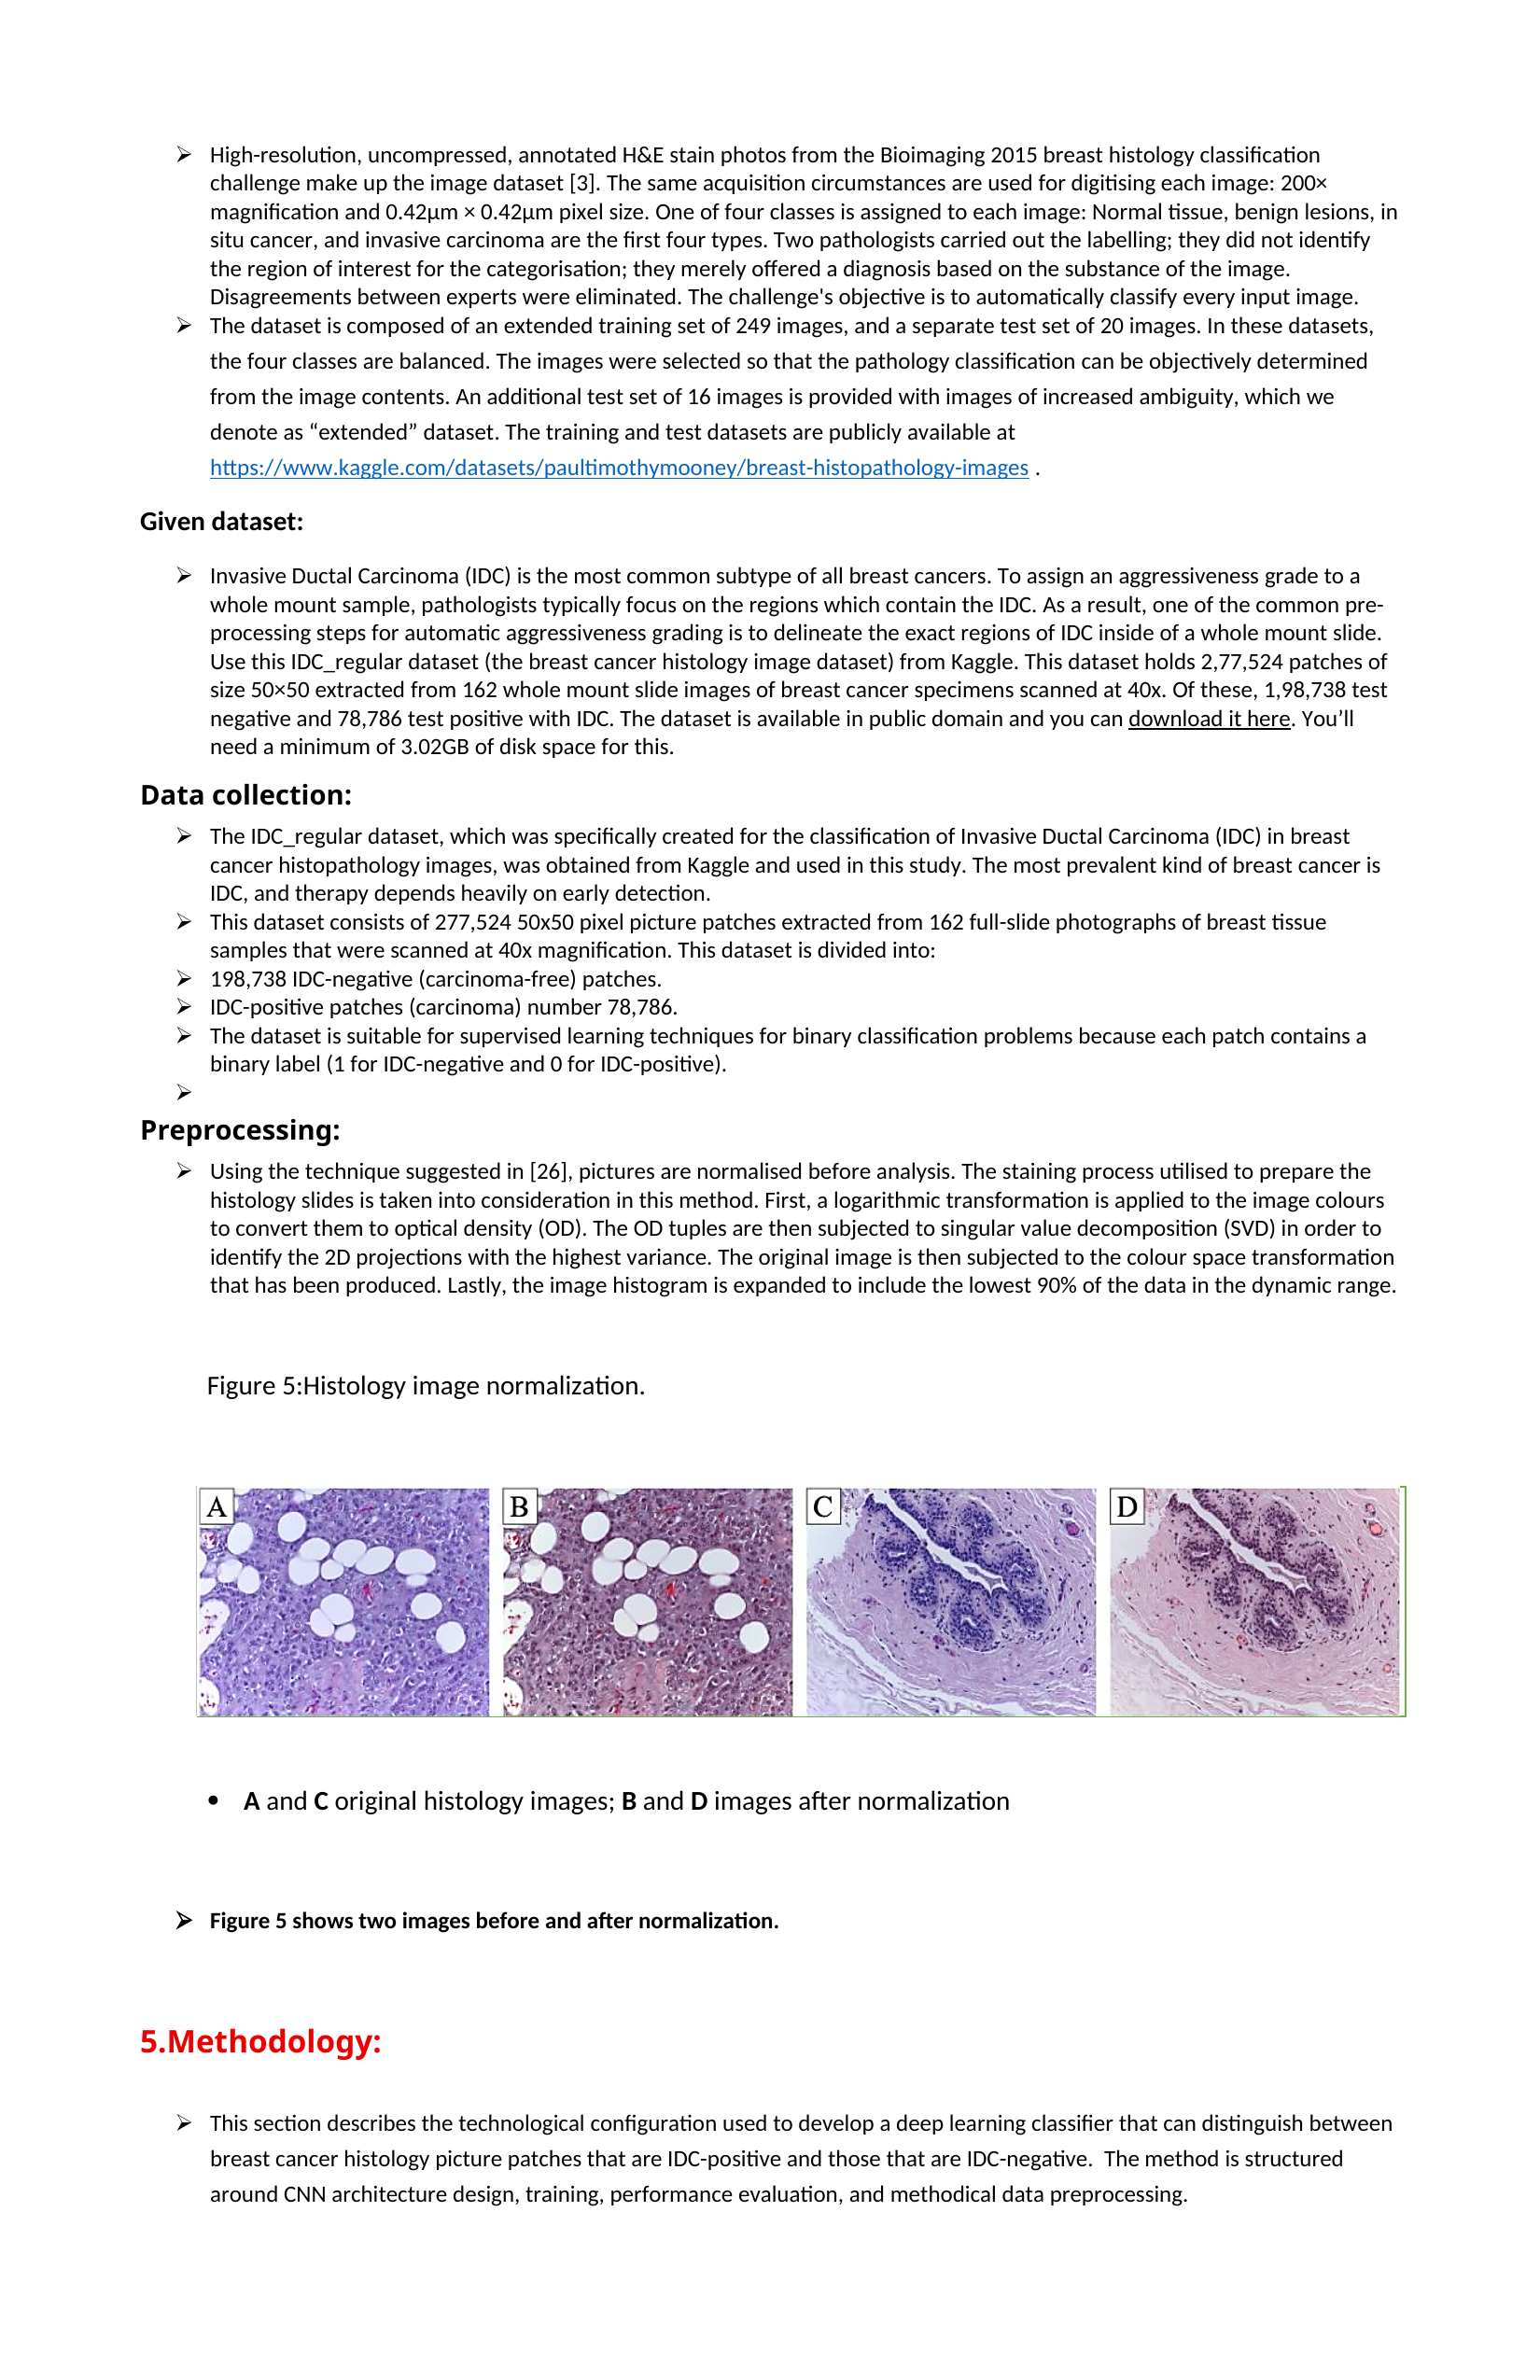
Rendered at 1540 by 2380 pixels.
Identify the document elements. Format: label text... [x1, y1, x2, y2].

picture [196, 1486, 1400, 1716]
list IDC-positive patches (carcinoma) number 78,786. [175, 992, 1400, 1021]
list Using the technique suggested in [26], pictures are normalised before analysis. The staining process utilised to prepare the histology slides is taken into consideration in this method. First, a logarithmic transformation is applied to the image colours to convert them to optical density (OD). The OD tuples are then subjected to singular value decomposition (SVD) in order to identify the 2D projections with the highest variance. The original image is then subjected to the colour space transformation that has been produced. Lastly, the image histogram is expanded to include the lowest 90% of the data in the dynamic range. [175, 1156, 1400, 1299]
subtitle Data collection: [140, 776, 1400, 813]
list 198,738 IDC-negative (carcinoma-free) patches. [175, 964, 1400, 992]
list The dataset is suitable for supervised learning techniques for binary classification problems because each patch contains a binary label (1 for IDC-negative and 0 for IDC-positive). [175, 1021, 1400, 1078]
subtitle 5.Methodology: [140, 2019, 1400, 2062]
text Given dataset: [140, 504, 1400, 538]
subtitle Preprocessing: [140, 1111, 1400, 1147]
list High-resolution, uncompressed, annotated H&E stain photos from the Bioimaging 2015 breast histology classification challenge make up the image dataset [3]. The same acquisition circumstances are used for digitising each image: 200× magnification and 0.42μm × 0.42μm pixel size. One of four classes is assigned to each image: Normal tissue, benign lesions, in situ cancer, and invasive carcinoma are the first four types. Two pathologists carried out the labelling; they did not identify the region of interest for the categorisation; they merely offered a diagnosis based on the substance of the image. Disagreements between experts were eliminated. The challenge's objective is to automatically classify every input image. [175, 140, 1400, 311]
list Figure 5 shows two images before and after normalization. [175, 1906, 1400, 1934]
list Invasive Ductal Carcinoma (IDC) is the most common subtype of all breast cancers. To assign an aggressiveness grade to a whole mount sample, pathologists typically focus on the regions which contain the IDC. As a result, one of the common pre-processing steps for automatic aggressiveness grading is to delineate the exact regions of IDC inside of a whole mount slide. Use this IDC_regular dataset (the breast cancer histology image dataset) from Kaggle. This dataset holds 2,77,524 patches of size 50×50 extracted from 162 whole mount slide images of breast cancer specimens scanned at 40x. Of these, 1,98,738 test negative and 78,786 test positive with IDC. The dataset is available in public domain and you can download it here. You’ll need a minimum of 3.02GB of disk space for this. [175, 562, 1400, 761]
list The dataset is composed of an extended training set of 249 images, and a separate test set of 20 images. In these datasets, the four classes are balanced. The images were selected so that the pathology classification can be objectively determined from the image contents. An additional test set of 16 images is provided with images of increased ambiguity, which we denote as “extended” dataset. The training and test datasets are publicly available at https://www.kaggle.com/datasets/paultimothymooney/breast-histopathology-images . [175, 311, 1400, 482]
list The IDC_regular dataset, which was specifically created for the classification of Invasive Ductal Carcinoma (IDC) in breast cancer histopathology images, was obtained from Kaggle and used in this study. The most prevalent kind of breast cancer is IDC, and therapy depends heavily on early detection. [175, 821, 1400, 907]
list This dataset consists of 277,524 50x50 pixel picture patches extracted from 162 full-slide photographs of breast tissue samples that were scanned at 40x magnification. This dataset is divided into: [175, 907, 1400, 964]
list This section describes the technological configuration used to develop a deep learning classifier that can distinguish between breast cancer histology picture patches that are IDC-positive and those that are IDC-negative. The method is structured around CNN architecture design, training, performance evaluation, and methodical data preprocessing. [175, 2108, 1400, 2208]
